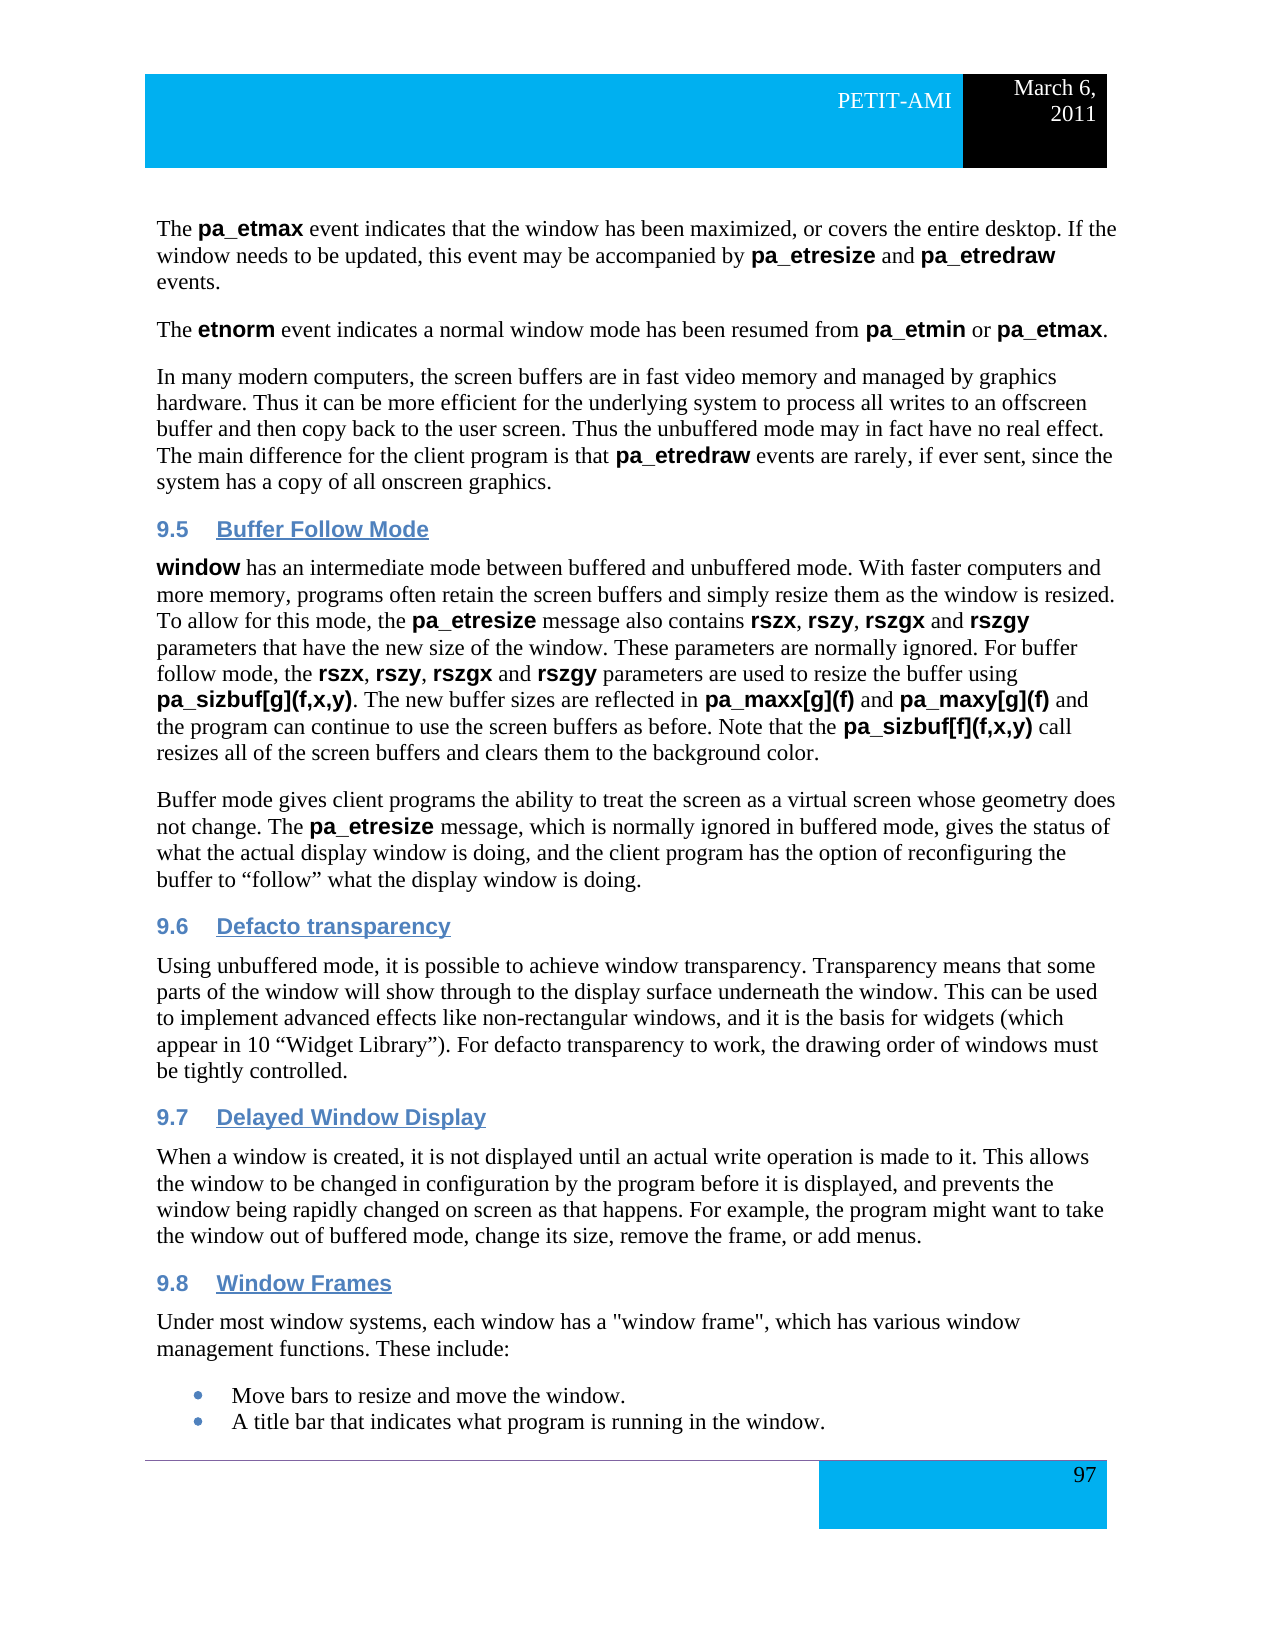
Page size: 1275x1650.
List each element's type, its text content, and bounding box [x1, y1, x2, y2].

text Buffer mode gives client programs the ability to treat the screen as a virtual screen whose geometry does not change. The pa_etresize message, which is normally ignored in buffered mode, gives the status of what the actual display window is doing, and the client program has the option of reconfiguring the buffer to “follow” what the display window is doing. [156, 787, 1118, 892]
text In many modern computers, the screen buffers are in fast video memory and managed by graphics hardware. Thus it can be more efficient for the underlying system to process all writes to an offscreen buffer and then copy back to the user screen. Thus the unbuffered mode may in fact have no real effect. The main difference for the client program is that pa_etredraw events are rarely, if ever sent, since the system has a copy of all onscreen graphics. [156, 363, 1118, 495]
text The pa_etmax event indicates that the window has been maximized, or covers the entire desktop. If the window needs to be updated, this event may be accompanied by pa_etresize and pa_etredraw events. [156, 215, 1118, 295]
subtitle Defacto transparency [156, 913, 1118, 939]
list A title bar that indicates what program is running in the window. [194, 1408, 1118, 1434]
text Using unbuffered mode, it is possible to achieve window transparency. Transparency means that some parts of the window will show through to the display surface underneath the window. This can be used to implement advanced effects like non-rectangular windows, and it is the basis for widgets (which appear in 10 “Widget Library”). For defacto transparency to work, the drawing order of windows must be tightly controlled. [156, 952, 1118, 1083]
list Move bars to resize and move the window. [194, 1382, 1118, 1408]
text The etnorm event indicates a normal window mode has been resumed from pa_etmin or pa_etmax. [156, 316, 1118, 342]
subtitle Delayed Window Display [156, 1104, 1118, 1131]
text Under most window systems, each window has a "window frame", which has various window management functions. These include: [156, 1308, 1118, 1361]
text window has an intermediate mode between buffered and unbuffered mode. With faster computers and more memory, programs often retain the screen buffers and simply resize them as the window is resized. To allow for this mode, the pa_etresize message also contains rszx, rszy, rszgx and rszgy parameters that have the new size of the window. These parameters are normally ignored. For buffer follow mode, the rszx, rszy, rszgx and rszgy parameters are used to resize the buffer using pa_sizbuf[g](f,x,y). The new buffer sizes are reflected in pa_maxx[g](f) and pa_maxy[g](f) and the program can continue to use the screen buffers as before. Note that the pa_sizbuf[f](f,x,y) call resizes all of the screen buffers and clears them to the background color. [156, 554, 1118, 766]
subtitle Buffer Follow Mode [156, 516, 1118, 542]
subtitle Window Frames [156, 1269, 1118, 1296]
text When a window is created, it is not displayed until an actual write operation is made to it. This allows the window to be changed in configuration by the program before it is displayed, and prevents the window being rapidly changed on screen as that happens. For example, the program might want to take the window out of buffered mode, change its size, remove the frame, or add menus. [156, 1143, 1118, 1249]
